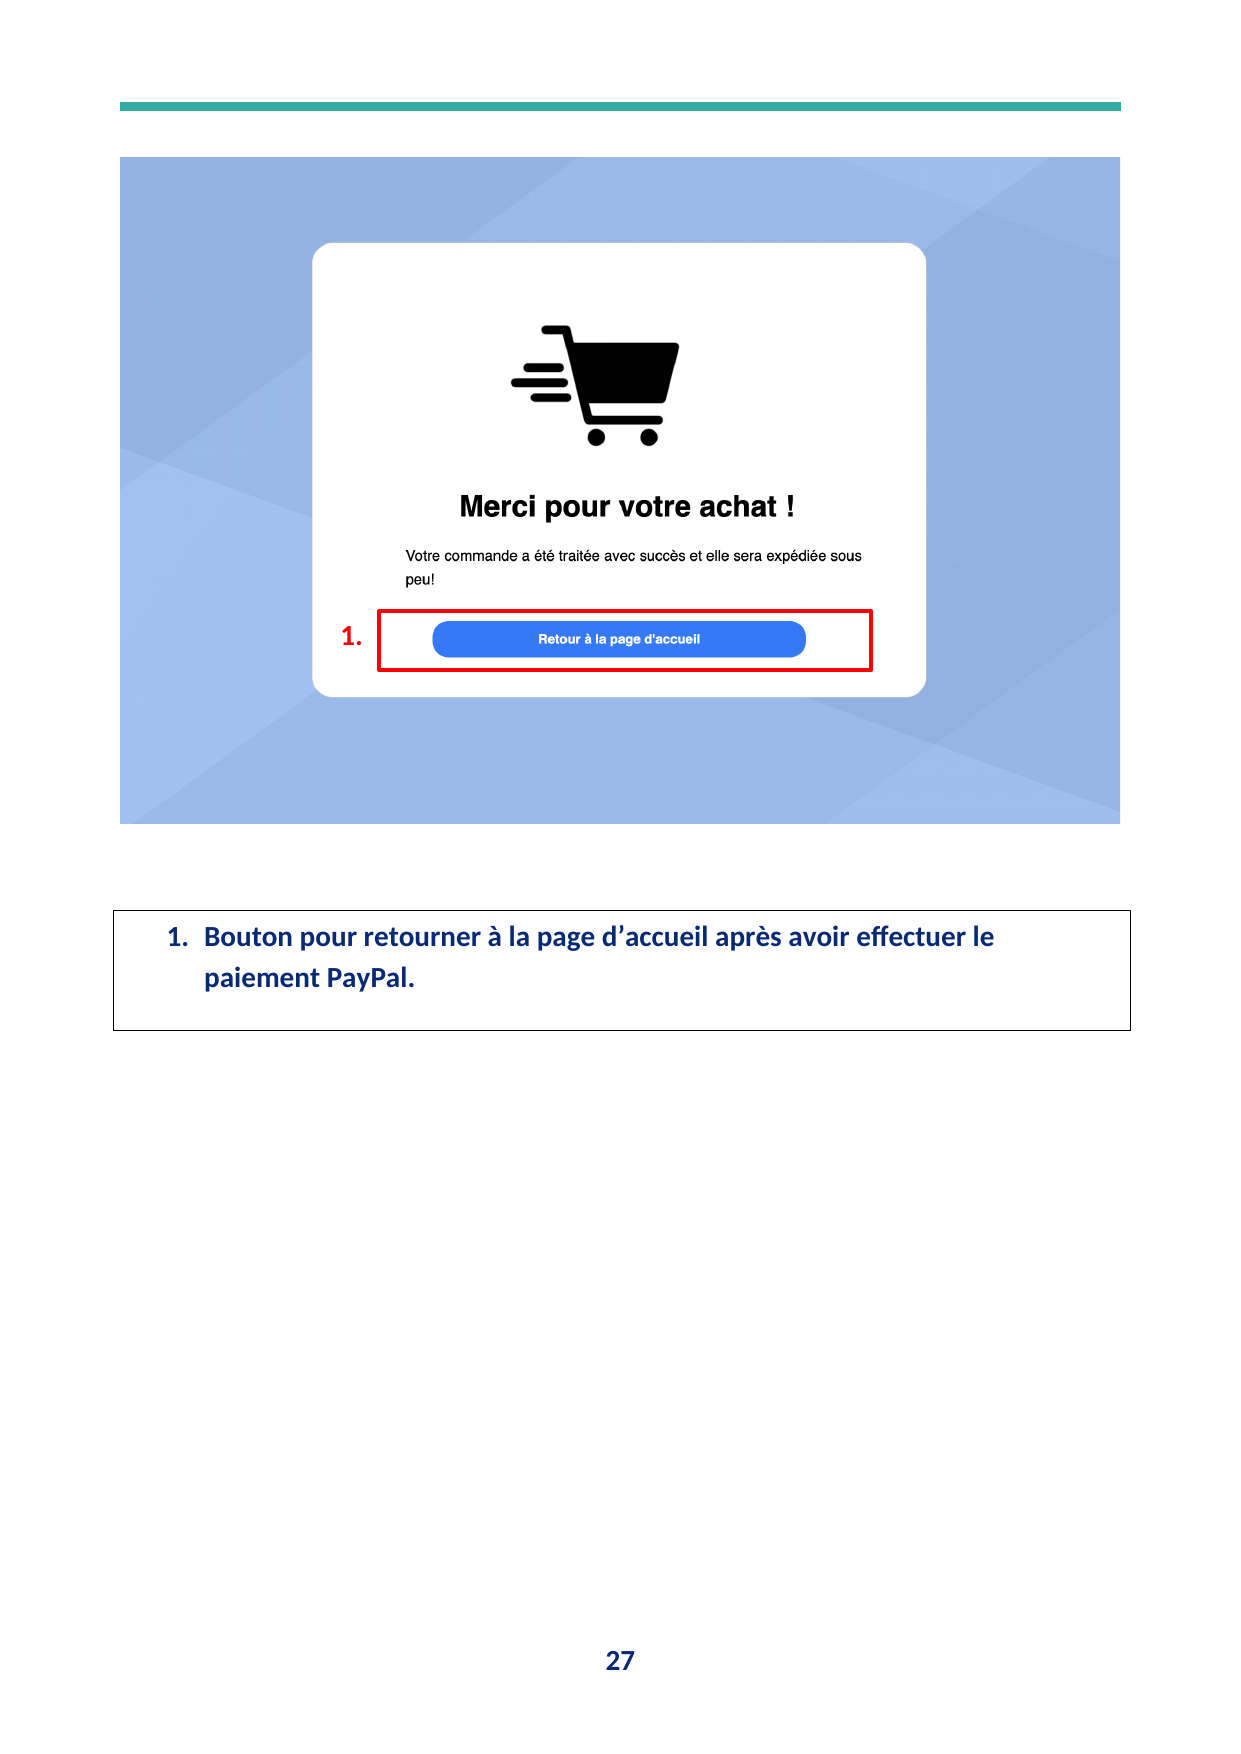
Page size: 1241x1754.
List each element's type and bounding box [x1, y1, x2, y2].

picture [120, 157, 1121, 824]
